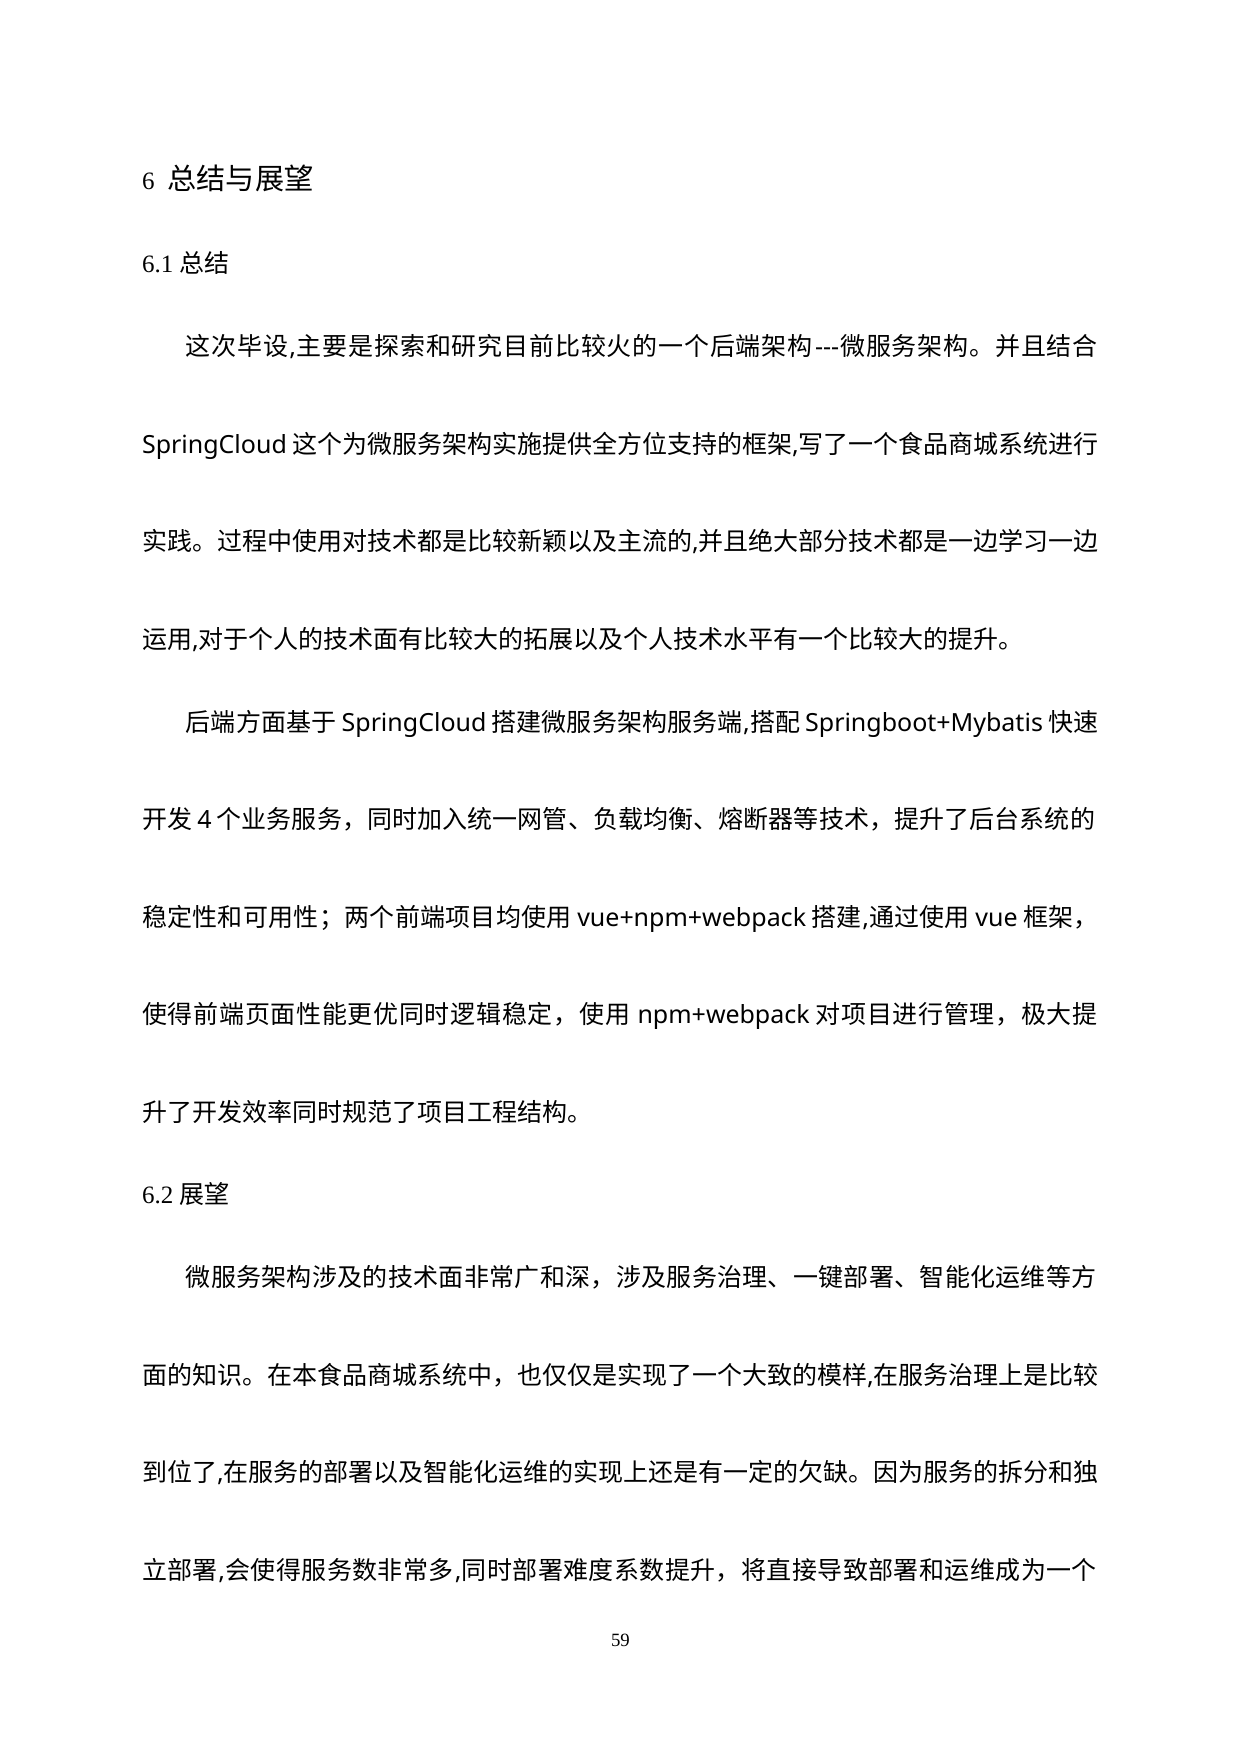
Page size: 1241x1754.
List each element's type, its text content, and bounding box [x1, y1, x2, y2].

text 后端方面基于SpringCloud搭建微服务架构服务端,搭配Springboot+Mybatis快速开发4个业务服务，同时加入统一网管、负载均衡、熔断器等技术，提升了后台系统的稳定性和可用性；两个前端项目均使用vue+npm+webpack搭建,通过使用vue框架，使得前端页面性能更优同时逻辑稳定，使用npm+webpack对项目进行管理，极大提升了开发效率同时规范了项目工程结构。 [142, 688, 1098, 1143]
text 这次毕设,主要是探索和研究目前比较火的一个后端架构---微服务架构。并且结合SpringCloud这个为微服务架构实施提供全方位支持的框架,写了一个食品商城系统进行实践。过程中使用对技术都是比较新颖以及主流的,并且绝大部分技术都是一边学习一边运用,对于个人的技术面有比较大的拓展以及个人技术水平有一个比较大的提升。 [142, 312, 1098, 670]
subtitle 6.2 展望 [142, 1161, 1098, 1226]
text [142, 1243, 1098, 1601]
subtitle 6.1 总结 [142, 231, 1098, 296]
subtitle 6 总结与展望 [142, 146, 1098, 211]
